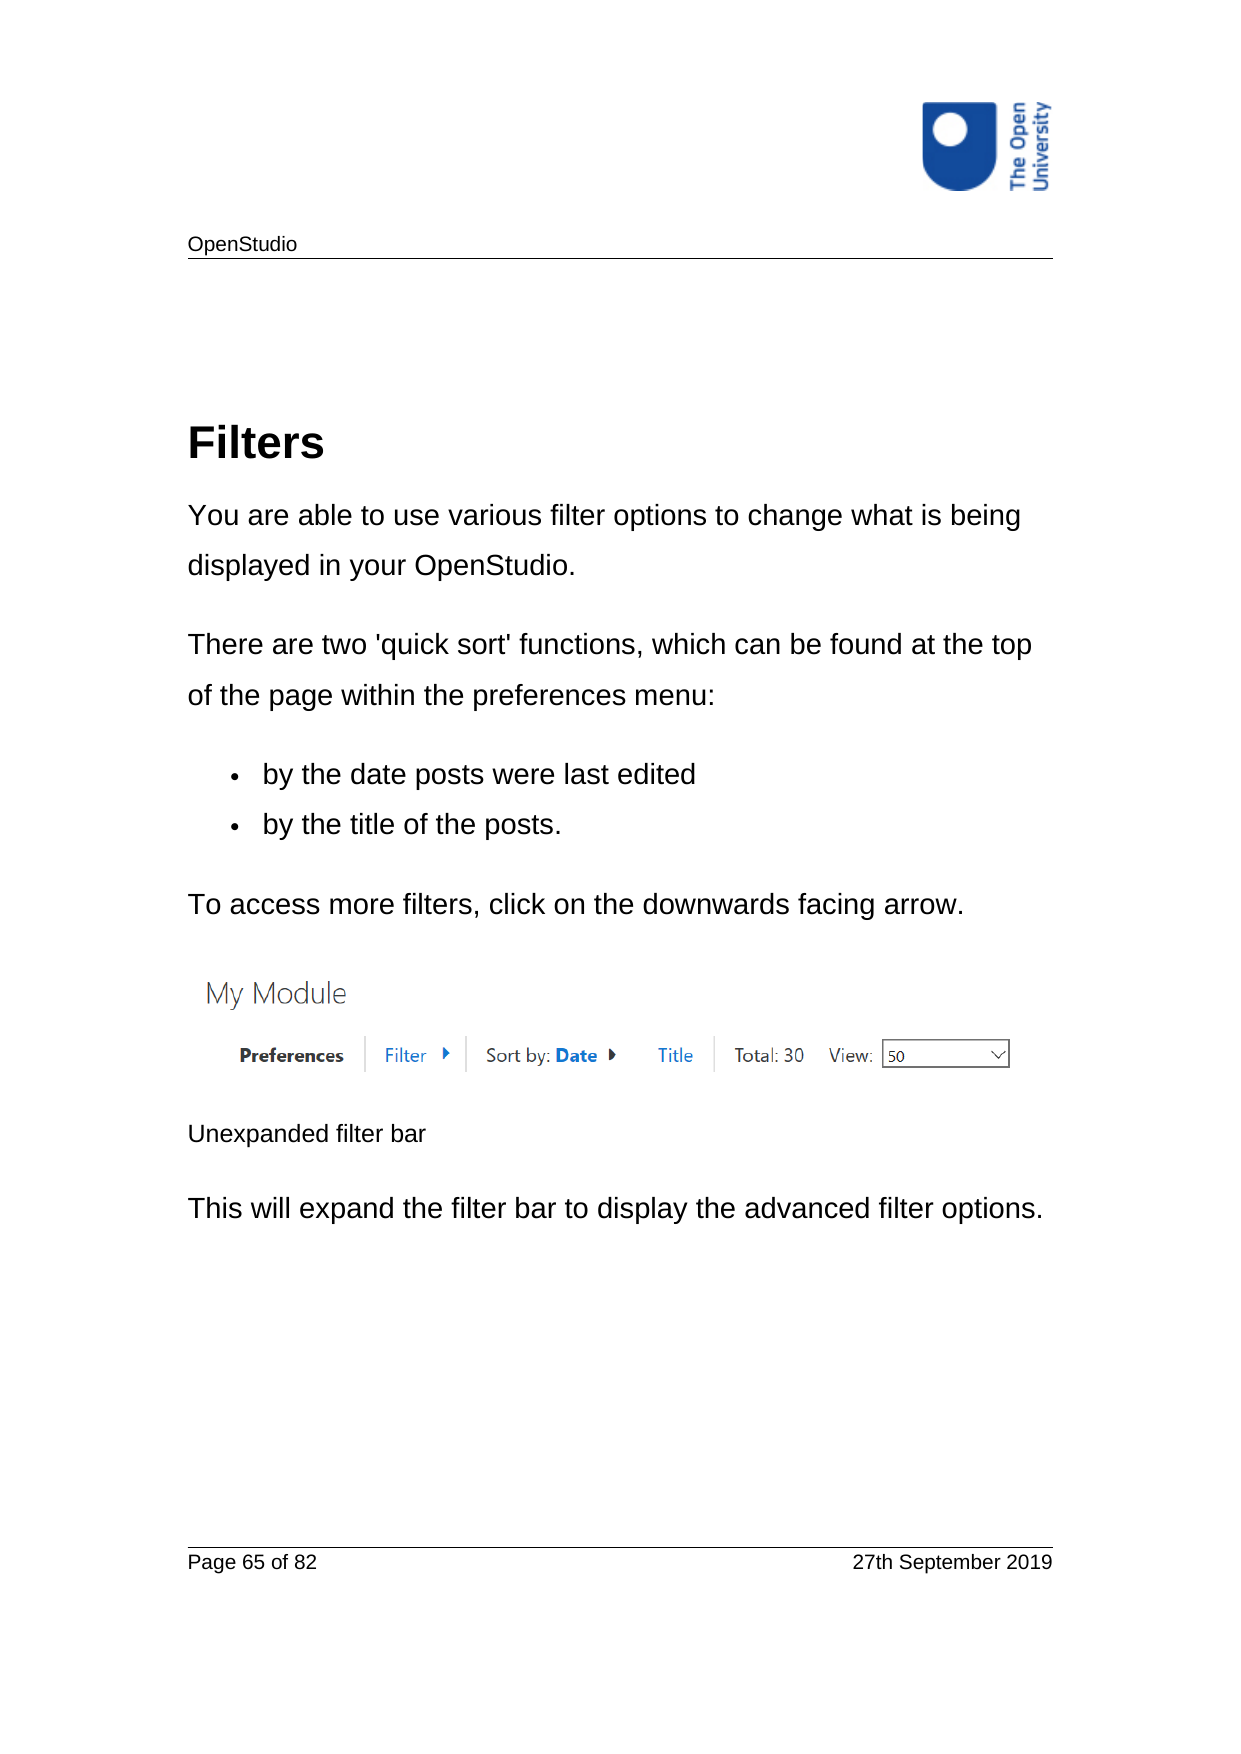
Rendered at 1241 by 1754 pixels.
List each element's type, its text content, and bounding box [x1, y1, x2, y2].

text You are able to use various filter options to change what is being displayed in your OpenStudio. [187, 497, 1053, 581]
list by the title of the posts. [231, 807, 971, 841]
text To access more filters, click on the downwards facing arrow. [187, 887, 1053, 920]
picture [187, 966, 1053, 1091]
text This will expand the filter bar to display the advanced filter options. [187, 1192, 1053, 1225]
list by the date posts were last edited [231, 757, 971, 791]
text There are two 'quick sort' functions, which can be found at the top of the page within the preferences menu: [187, 627, 1053, 711]
text Unexpanded filter bar [187, 1119, 1053, 1148]
subtitle Filters [187, 416, 1053, 468]
picture [922, 102, 1053, 191]
